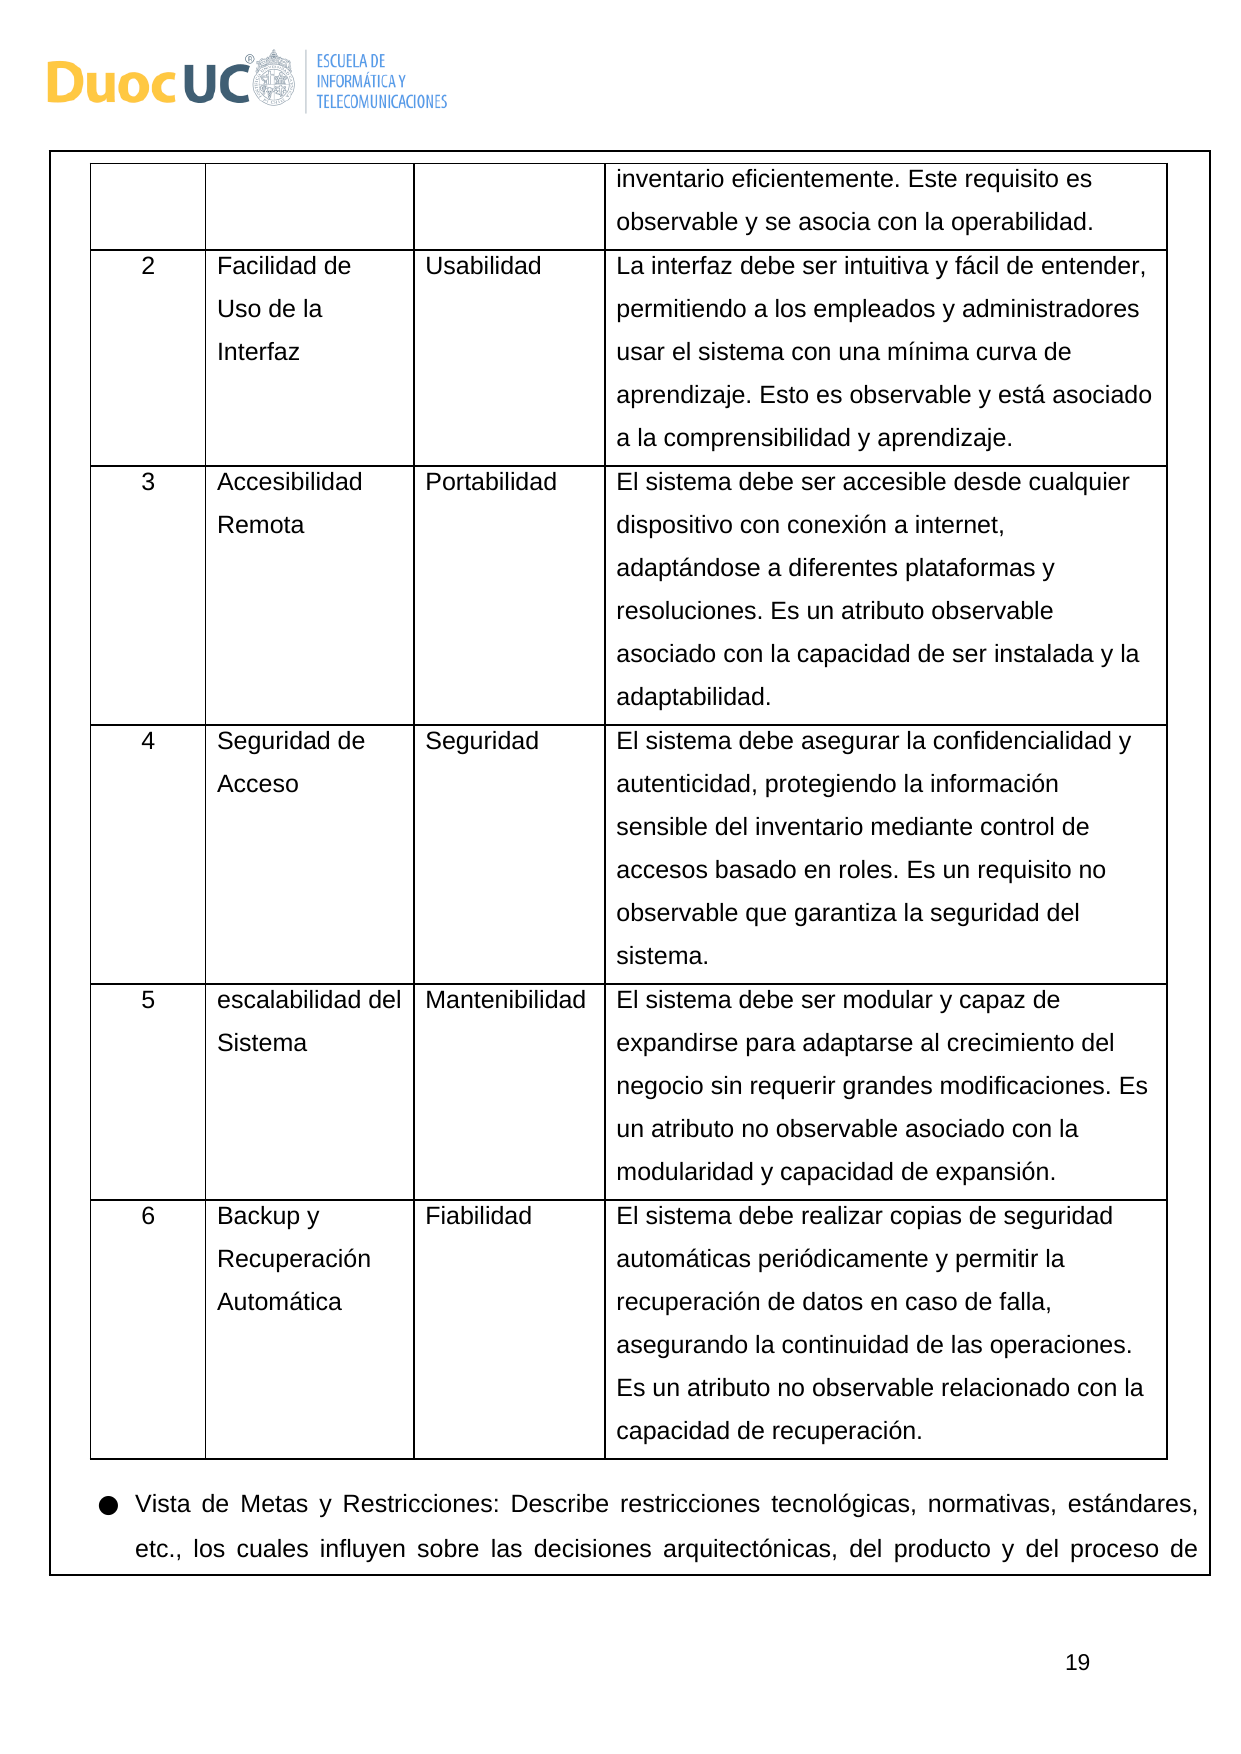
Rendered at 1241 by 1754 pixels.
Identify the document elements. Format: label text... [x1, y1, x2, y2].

picture [28, 11, 460, 150]
